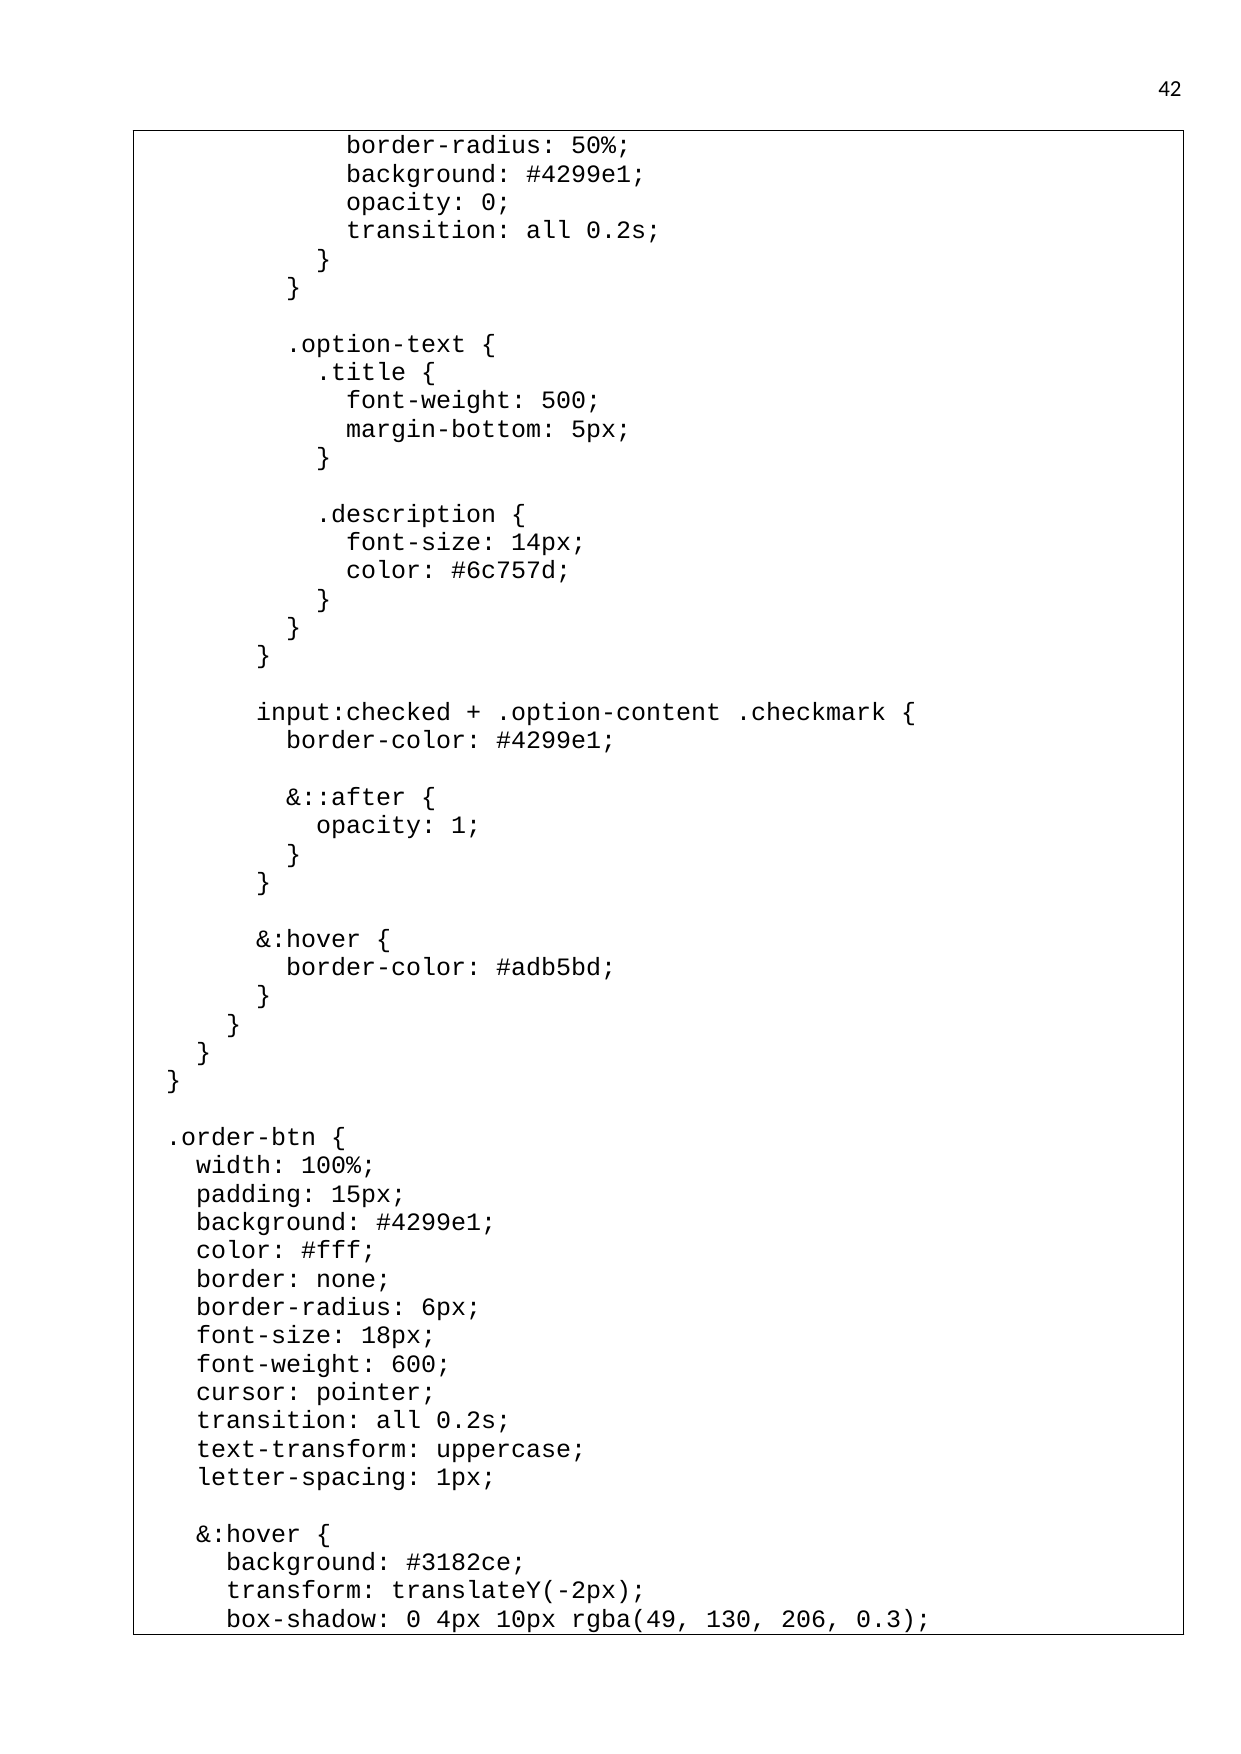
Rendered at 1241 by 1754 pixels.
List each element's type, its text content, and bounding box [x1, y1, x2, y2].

text text-transform: uppercase; [136, 1436, 1181, 1465]
text font-weight: 600; [136, 1351, 1181, 1380]
text } [136, 1068, 1181, 1096]
text background: #4299e1; [136, 161, 1181, 190]
text border-radius: 6px; [136, 1295, 1181, 1323]
text opacity: 0; [136, 190, 1181, 218]
text } [136, 1040, 1181, 1068]
text input:checked + .option-content .checkmark { [136, 700, 1181, 728]
text border-color: #adb5bd; [136, 955, 1181, 983]
text } [136, 983, 1181, 1011]
text color: #6c757d; [136, 558, 1181, 586]
text .order-btn { [136, 1125, 1181, 1153]
text } [136, 615, 1181, 643]
text } [136, 841, 1181, 870]
text &:hover { [136, 1521, 1181, 1550]
text } [136, 445, 1181, 473]
text } [136, 1011, 1181, 1040]
text letter-spacing: 1px; [136, 1465, 1181, 1493]
text .description { [136, 501, 1181, 530]
text background: #4299e1; [136, 1210, 1181, 1238]
text transition: all 0.2s; [136, 1408, 1181, 1436]
text border-radius: 50%; [134, 131, 1183, 161]
text &:hover { [136, 926, 1181, 955]
text transition: all 0.2s; [136, 218, 1181, 246]
text font-size: 18px; [136, 1323, 1181, 1351]
text margin-bottom: 5px; [136, 416, 1181, 445]
text } [136, 275, 1181, 303]
text font-weight: 500; [136, 388, 1181, 416]
text opacity: 1; [136, 813, 1181, 841]
text border: none; [136, 1266, 1181, 1295]
text .option-text { [136, 331, 1181, 360]
text &::after { [136, 785, 1181, 813]
text transform: translateY(-2px); [136, 1578, 1181, 1606]
text } [136, 643, 1181, 671]
text .title { [136, 360, 1181, 388]
text border-color: #4299e1; [136, 728, 1181, 756]
text box-shadow: 0 4px 10px rgba(49, 130, 206, 0.3); [136, 1606, 1181, 1634]
text cursor: pointer; [136, 1380, 1181, 1408]
text } [136, 246, 1181, 275]
text width: 100%; [136, 1153, 1181, 1181]
text background: #3182ce; [136, 1550, 1181, 1578]
text padding: 15px; [136, 1181, 1181, 1210]
text } [136, 586, 1181, 615]
text } [136, 870, 1181, 898]
text color: #fff; [136, 1238, 1181, 1266]
text font-size: 14px; [136, 530, 1181, 558]
